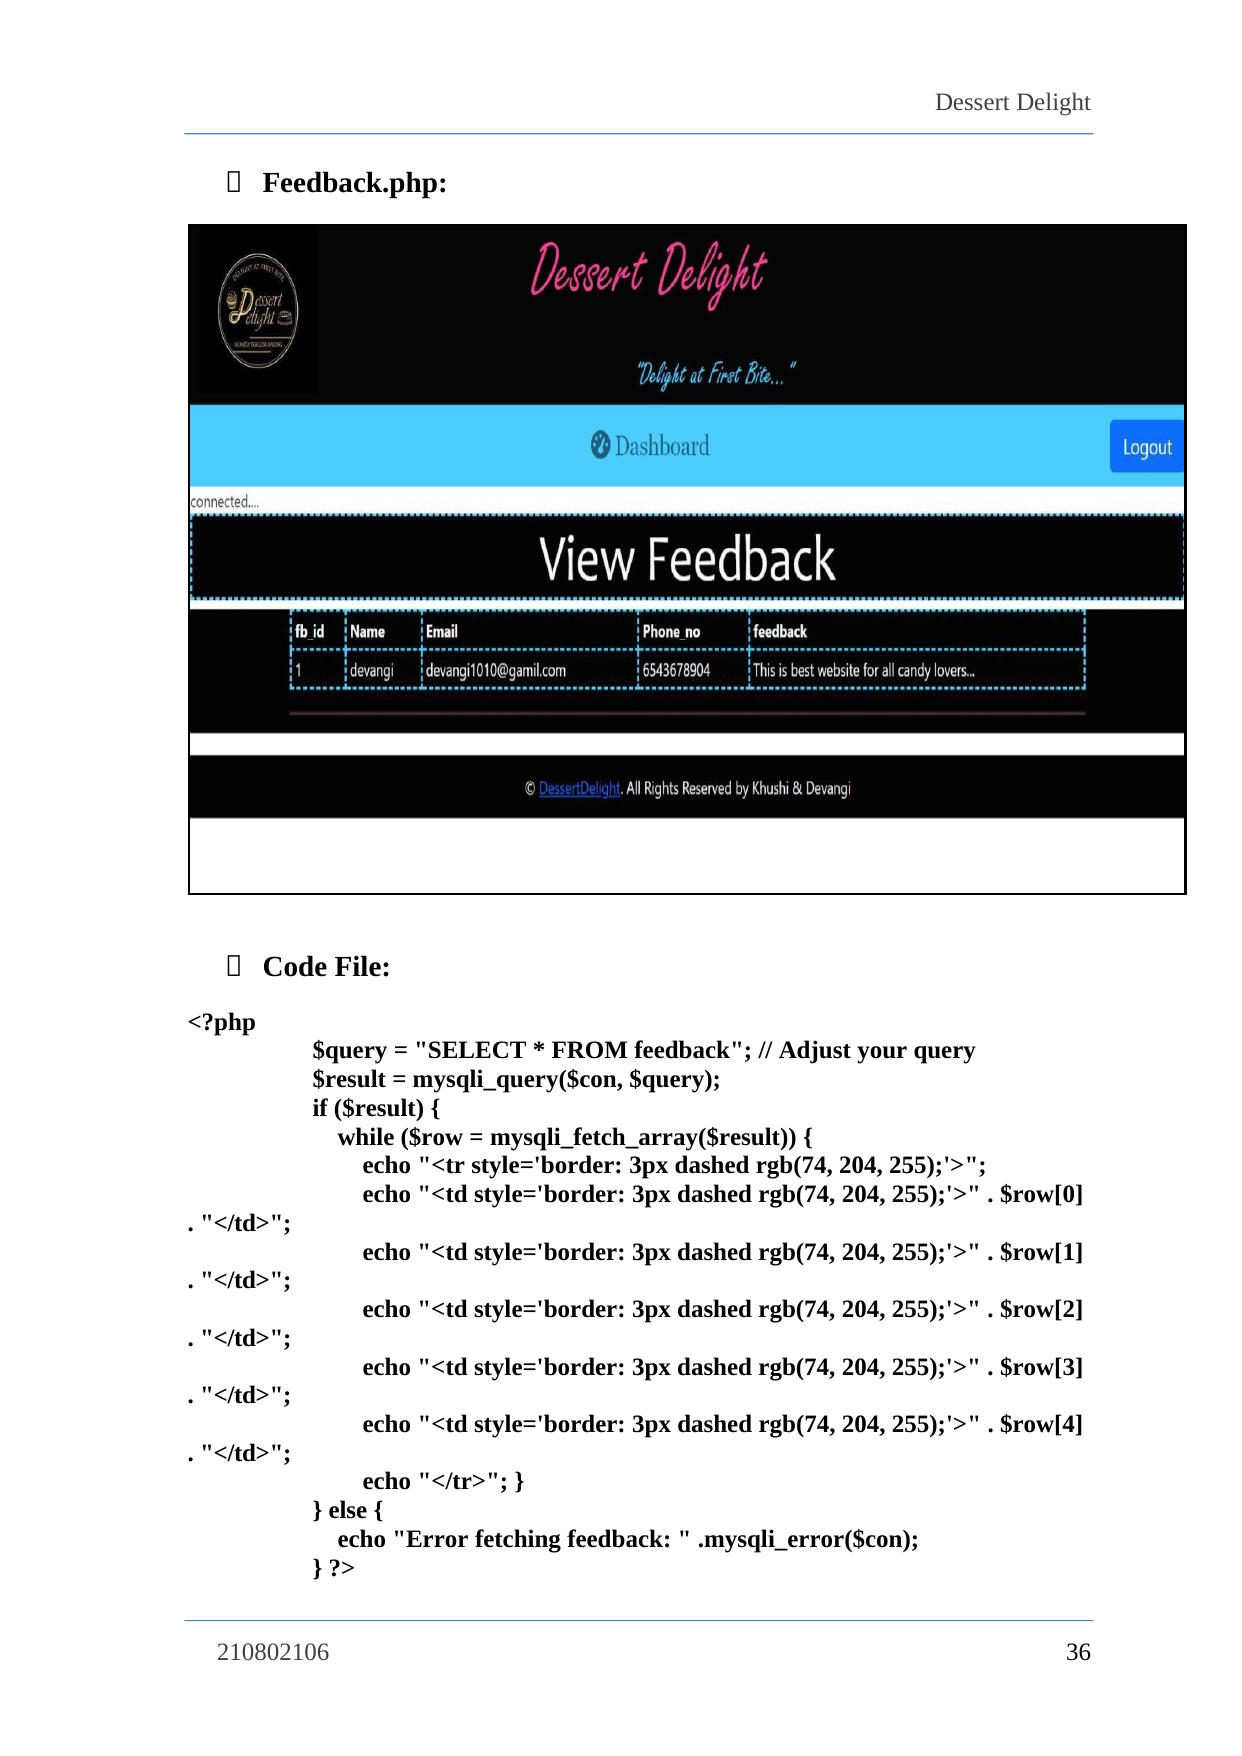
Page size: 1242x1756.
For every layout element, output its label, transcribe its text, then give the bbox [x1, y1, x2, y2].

text $query = "SELECT * FROM feedback"; // Adjust your query [312, 1036, 1189, 1064]
text while ($row = mysqli_fetch_array($result)) { [337, 1122, 1189, 1151]
text . "</td>"; [187, 1265, 292, 1294]
list Code File: [225, 945, 1189, 985]
text $result = mysqli_query($con, $query); if ($result) { [312, 1064, 723, 1122]
text echo "<tr style='border: 3px dashed rgb(74, 204, 255);'>"; [362, 1151, 1189, 1179]
text . "</td>"; [187, 1380, 292, 1409]
text . "</td>"; [187, 1438, 292, 1467]
text } else { [312, 1496, 1189, 1524]
picture [190, 226, 1184, 820]
text . "</td>"; [187, 1208, 292, 1237]
text echo "<td style='border: 3px dashed rgb(74, 204, 255);'>" . $row[0] echo "<td style='border: 3px dashed rgb(74, 204, 255);'>" . $row[1] echo "<td style='border: 3px dashed rgb(74, 204, 255);'>" . $row[2] echo "<td style='border: 3px dashed rgb(74, 204, 255);'>" . $row[3] echo "<td style='border: 3px dashed rgb(74, 204, 255);'>" . $row[4] [362, 1179, 1084, 1438]
text . "</td>"; [187, 1323, 292, 1352]
text echo "</tr>"; } [362, 1467, 1189, 1495]
subtitle Feedback.php: [225, 161, 1189, 201]
text <?php [187, 1007, 1189, 1036]
text } ?> [312, 1553, 1189, 1582]
text echo "Error fetching feedback: " .mysqli_error($con); [337, 1524, 1189, 1553]
